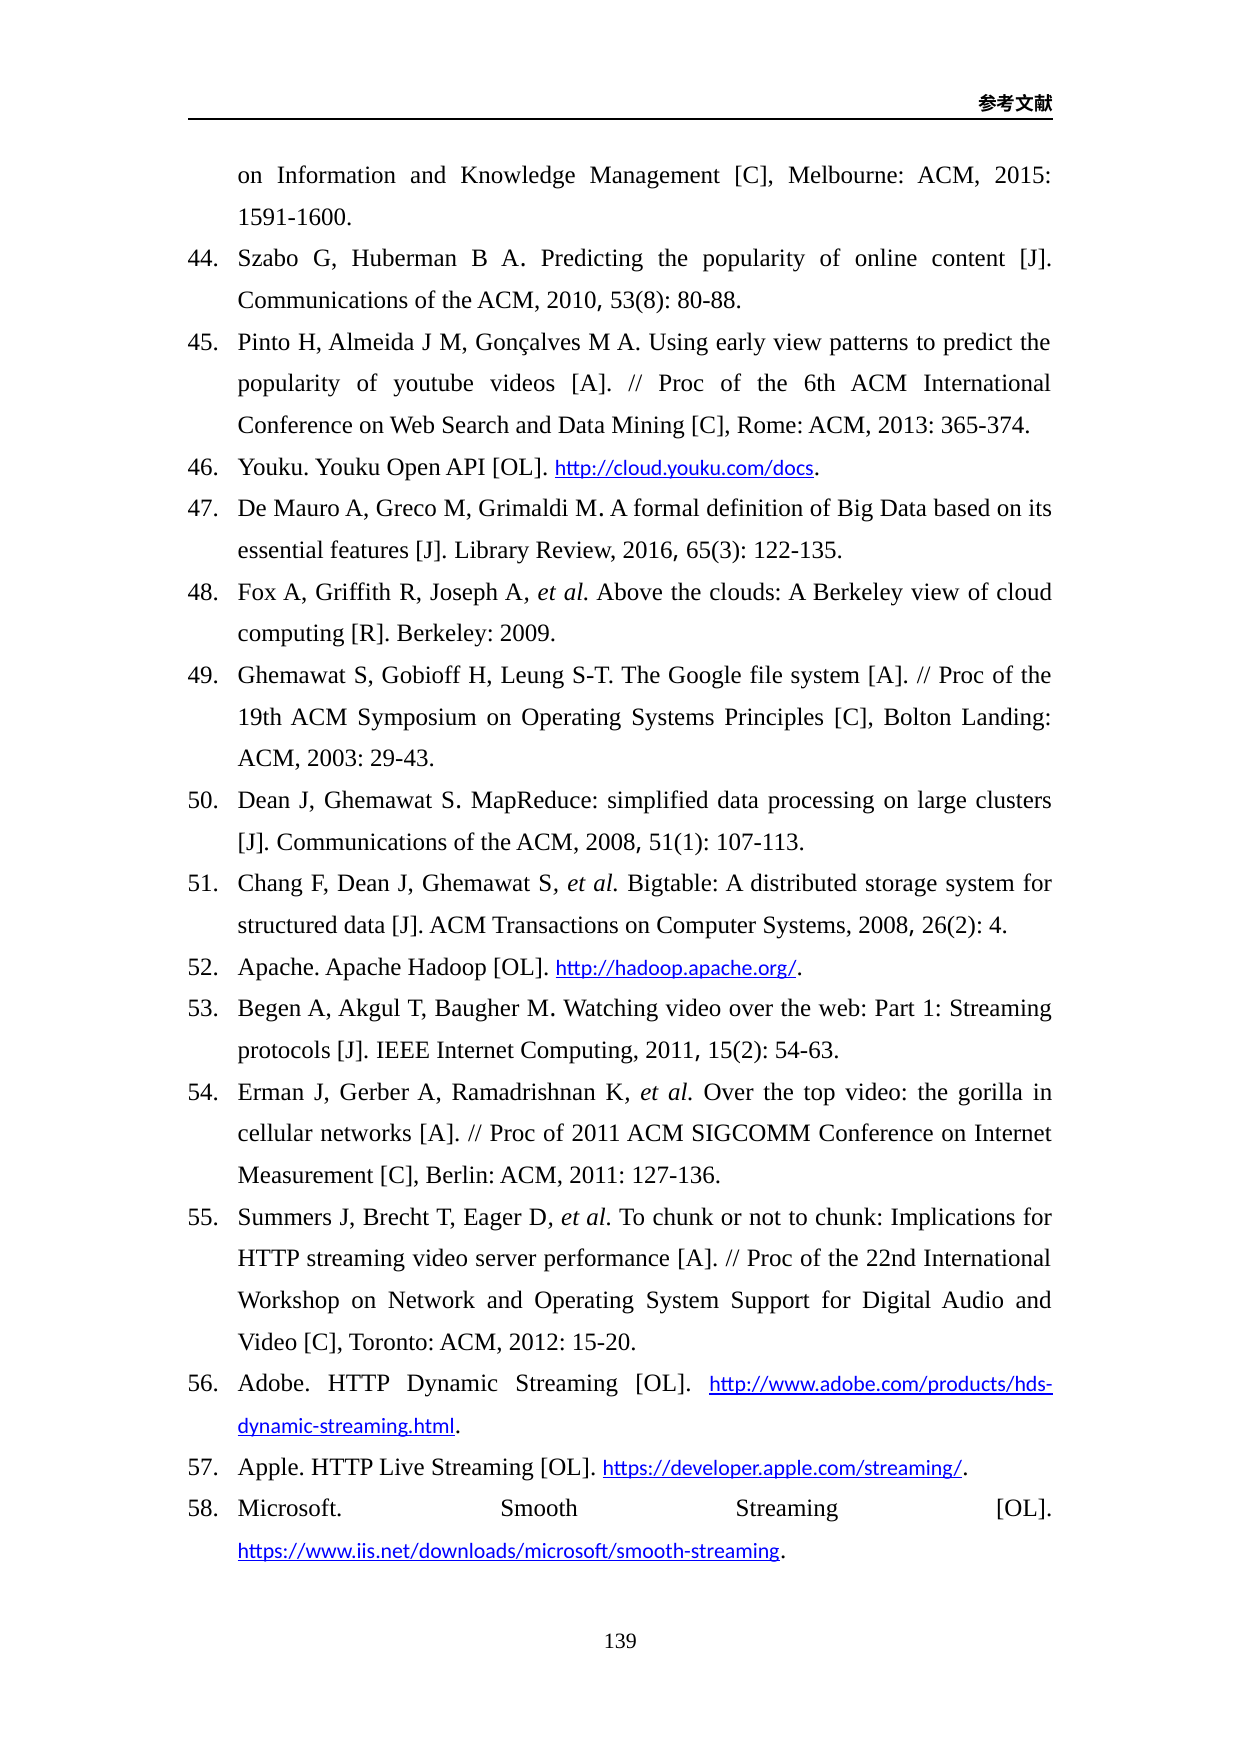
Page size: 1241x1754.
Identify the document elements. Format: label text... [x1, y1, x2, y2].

text 58. Microsoft. Smooth Streaming [OL]. https://www.iis.net/downloads/microsoft/smooth-streaming. [187, 1483, 1053, 1567]
text 46. Youku. Youku Open API [OL]. http://cloud.youku.com/docs. [187, 442, 1053, 483]
text 45. Pinto H, Almeida J M, Gonçalves M A. Using early view patterns to predict the popularity of youtube videos [A]. // Proc of the 6th ACM International Conference on Web Search and Data Mining [C], Rome: ACM, 2013: 365-374. [187, 317, 1053, 442]
text 57. Apple. HTTP Live Streaming [OL]. https://developer.apple.com/streaming/. [187, 1442, 1053, 1483]
text 51. Chang F, Dean J, Ghemawat S, et al. Bigtable: A distributed storage system for structured data [J]. ACM Transactions on Computer Systems, 2008, 26(2): 4. [187, 858, 1053, 942]
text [187, 150, 1053, 233]
text 50. Dean J, Ghemawat S. MapReduce: simplified data processing on large clusters [J]. Communications of the ACM, 2008, 51(1): 107-113. [187, 775, 1053, 858]
text 47. De Mauro A, Greco M, Grimaldi M. A formal definition of Big Data based on its essential features [J]. Library Review, 2016, 65(3): 122-135. [187, 483, 1053, 567]
text 48. Fox A, Griffith R, Joseph A, et al. Above the clouds: A Berkeley view of cloud computing [R]. Berkeley: 2009. [187, 567, 1053, 650]
text 44. Szabo G, Huberman B A. Predicting the popularity of online content [J]. Communications of the ACM, 2010, 53(8): 80-88. [187, 233, 1053, 317]
text 49. Ghemawat S, Gobioff H, Leung S-T. The Google file system [A]. // Proc of the 19th ACM Symposium on Operating Systems Principles [C], Bolton Landing: ACM, 2003: 29-43. [187, 650, 1053, 775]
text 56. Adobe. HTTP Dynamic Streaming [OL]. http://www.adobe.com/products/hds-dynamic-streaming.html. [187, 1358, 1053, 1442]
text 52. Apache. Apache Hadoop [OL]. http://hadoop.apache.org/. [187, 942, 1053, 983]
text 54. Erman J, Gerber A, Ramadrishnan K, et al. Over the top video: the gorilla in cellular networks [A]. // Proc of 2011 ACM SIGCOMM Conference on Internet Measurement [C], Berlin: ACM, 2011: 127-136. [187, 1067, 1053, 1192]
text 55. Summers J, Brecht T, Eager D, et al. To chunk or not to chunk: Implications for HTTP streaming video server performance [A]. // Proc of the 22nd International Workshop on Network and Operating System Support for Digital Audio and Video [C], Toronto: ACM, 2012: 15-20. [187, 1192, 1053, 1358]
text 53. Begen A, Akgul T, Baugher M. Watching video over the web: Part 1: Streaming protocols [J]. IEEE Internet Computing, 2011, 15(2): 54-63. [187, 983, 1053, 1067]
